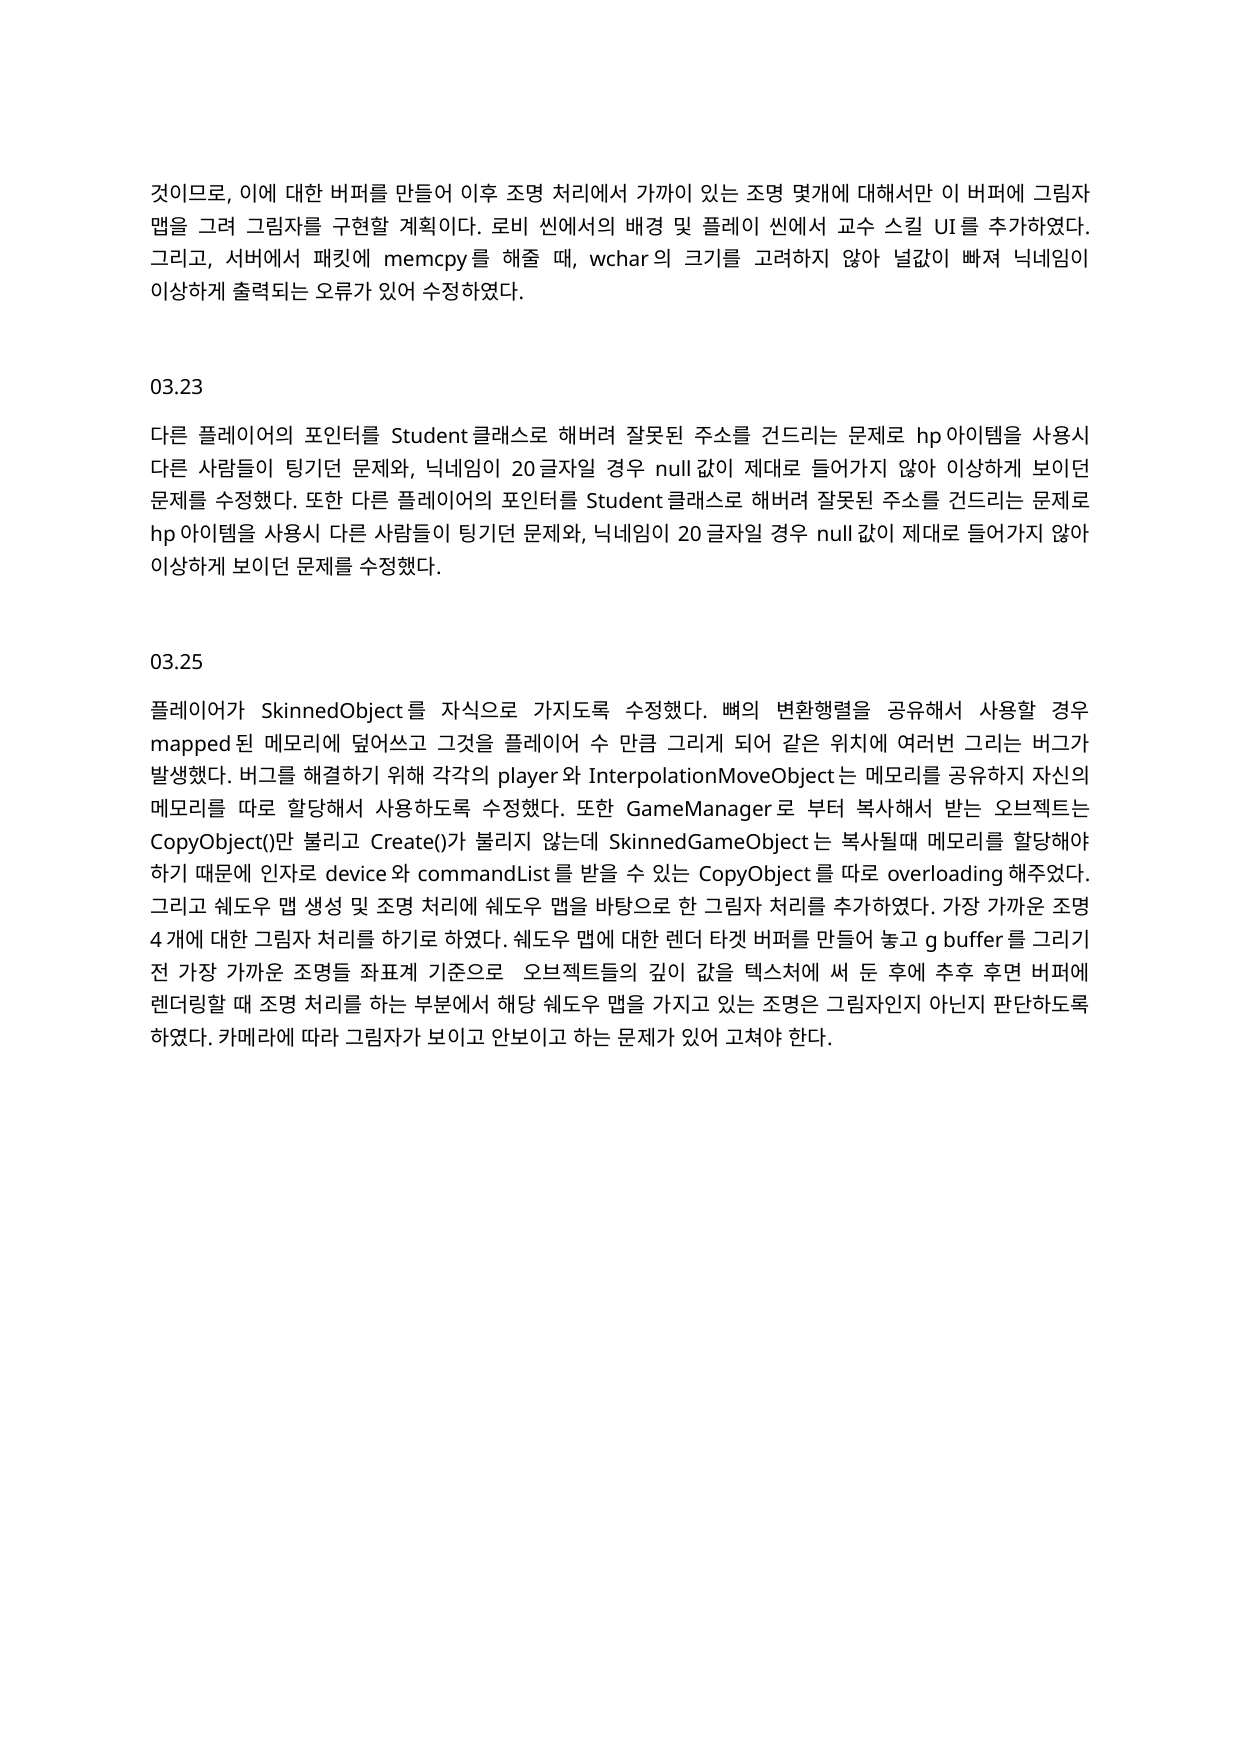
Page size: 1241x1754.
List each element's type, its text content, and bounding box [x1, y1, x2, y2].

text 플레이어가 SkinnedObject를 자식으로 가지도록 수정했다. 뼈의 변환행렬을 공유해서 사용할 경우 mapped된 메모리에 덮어쓰고 그것을 플레이어 수 만큼 그리게 되어 같은 위치에 여러번 그리는 버그가 발생했다. 버그를 해결하기 위해 각각의 player와 InterpolationMoveObject는 메모리를 공유하지 자신의 메모리를 따로 할당해서 사용하도록 수정했다. 또한 GameManager로 부터 복사해서 받는 오브젝트는 CopyObject()만 불리고 Create()가 불리지 않는데 SkinnedGameObject는 복사될때 메모리를 할당해야 하기 때문에 인자로 device와 commandList를 받을 수 있는 CopyObject를 따로 overloading해주었다. 그리고 쉐도우 맵 생성 및 조명 처리에 쉐도우 맵을 바탕으로 한 그림자 처리를 추가하였다. 가장 가까운 조명 4개에 대한 그림자 처리를 하기로 하였다. 쉐도우 맵에 대한 렌더 타겟 버퍼를 만들어 놓고 g buffer를 그리기 전 가장 가까운 조명들 좌표계 기준으로 오브젝트들의 깊이 값을 텍스처에 써 둔 후에 추후 후면 버퍼에 렌더링할 때 조명 처리를 하는 부분에서 해당 쉐도우 맵을 가지고 있는 조명은 그림자인지 아닌지 판단하도록 하였다. 카메라에 따라 그림자가 보이고 안보이고 하는 문제가 있어 고쳐야 한다. [150, 694, 1090, 1051]
text 다른 플레이어의 포인터를 Student클래스로 해버려 잘못된 주소를 건드리는 문제로 hp아이템을 사용시 다른 사람들이 팅기던 문제와, 닉네임이 20글자일 경우 null값이 제대로 들어가지 않아 이상하게 보이던 문제를 수정했다. 또한 다른 플레이어의 포인터를 Student클래스로 해버려 잘못된 주소를 건드리는 문제로 hp아이템을 사용시 다른 사람들이 팅기던 문제와, 닉네임이 20글자일 경우 null값이 제대로 들어가지 않아 이상하게 보이던 문제를 수정했다. [150, 419, 1090, 580]
text 03.25 [150, 647, 1090, 675]
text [150, 177, 1090, 306]
text 03.23 [150, 372, 1090, 400]
